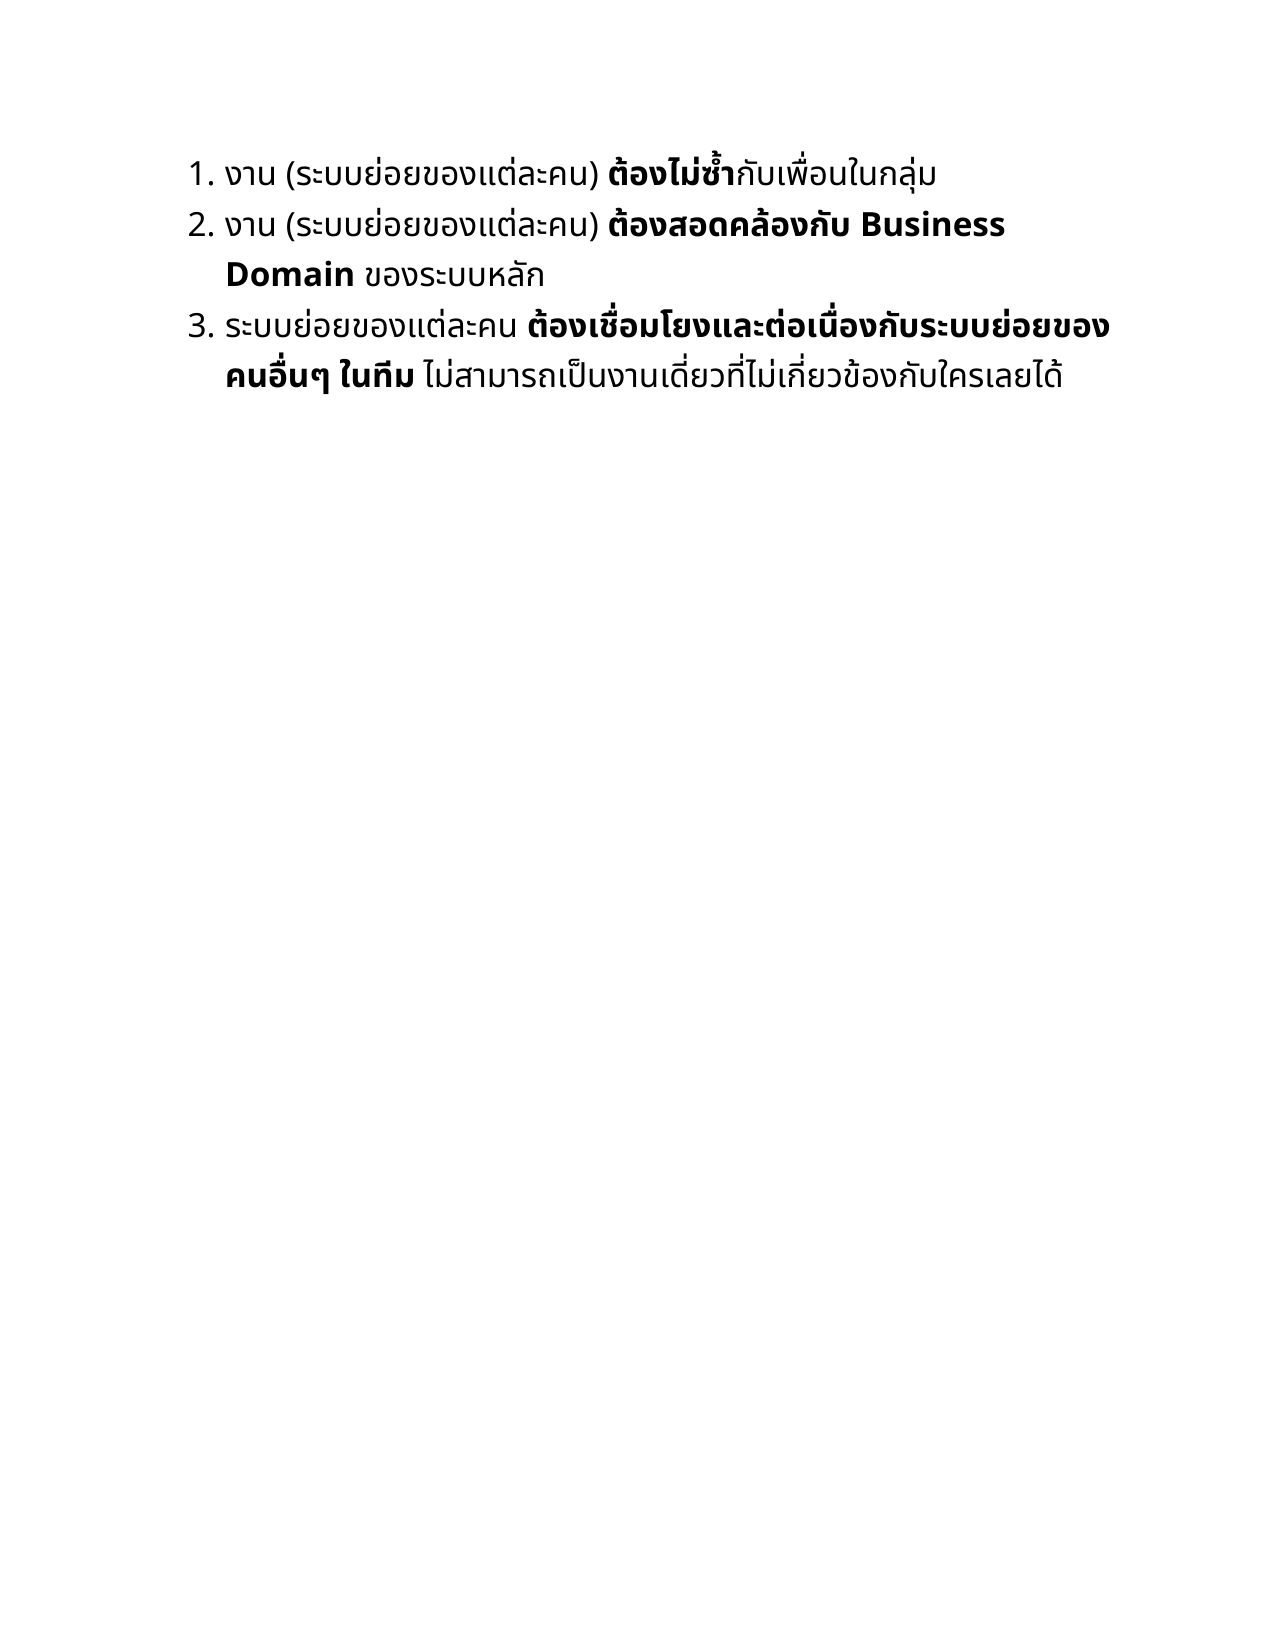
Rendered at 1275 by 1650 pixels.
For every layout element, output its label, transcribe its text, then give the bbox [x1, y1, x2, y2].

list งาน (ระบบย่อยของแต่ละคน) ต้องสอดคล้องกับ Business Domain ของระบบหลัก [187, 201, 1125, 302]
list ระบบย่อยของแต่ละคน ต้องเชื่อมโยงและต่อเนื่องกับระบบย่อยของคนอื่นๆ ในทีม ไม่สามารถเป็นงานเดี่ยวที่ไม่เกี่ยวข้องกับใครเลยได้ [187, 302, 1125, 403]
list งาน (ระบบย่อยของแต่ละคน) ต้องไม่ซ้ำกับเพื่อนในกลุ่ม [187, 150, 1125, 201]
